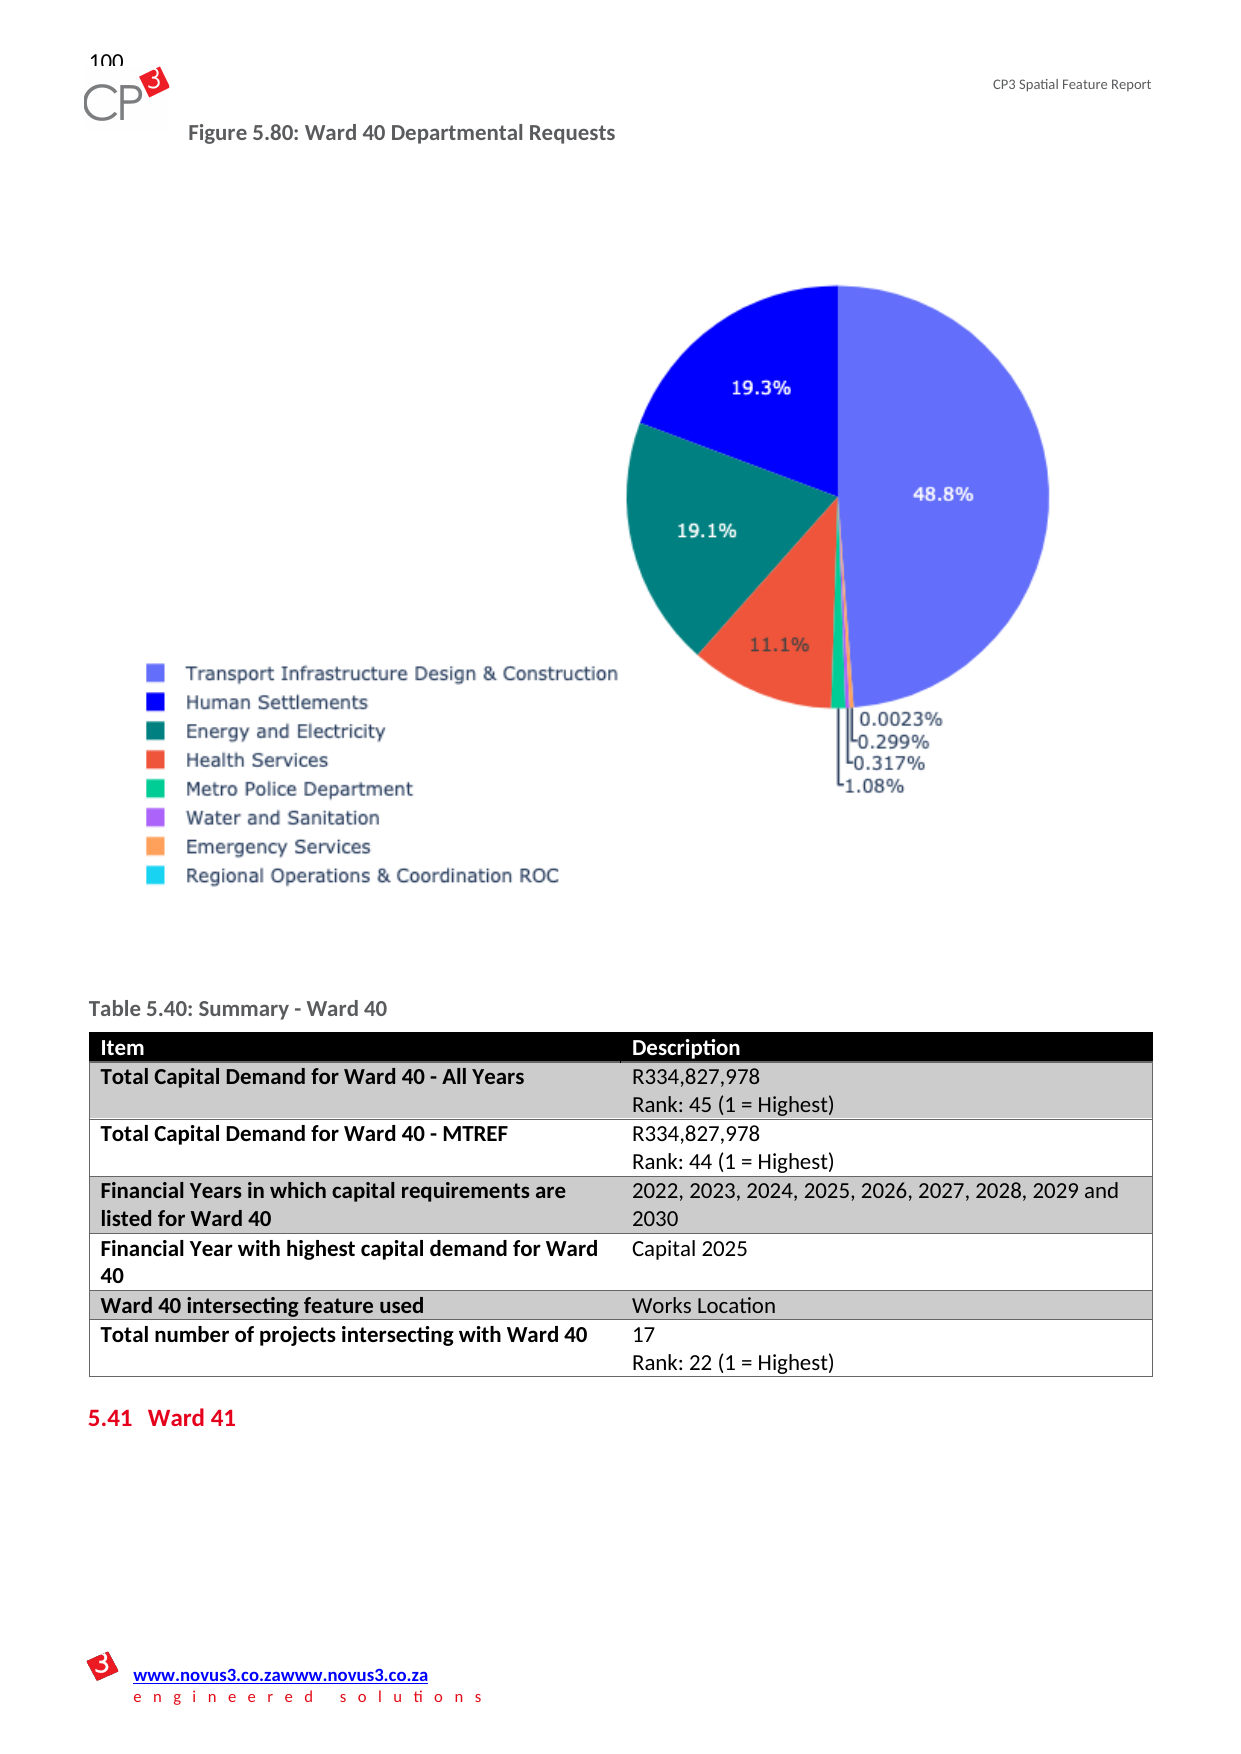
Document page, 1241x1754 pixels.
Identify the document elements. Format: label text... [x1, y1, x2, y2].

table_cell Total Capital Demand for Ward 40 - All Years [90, 1063, 621, 1118]
picture [83, 66, 170, 132]
table_header Description [621, 1033, 1152, 1061]
table_cell Financial Year with highest capital demand for Ward 40 [90, 1234, 621, 1290]
table_cell 2022, 2023, 2024, 2025, 2026, 2027, 2028, 2029 and 2030 [621, 1177, 1152, 1233]
table_cell Works Location [621, 1291, 1152, 1319]
table_cell Capital 2025 [621, 1234, 1152, 1290]
text Figure 5.80: Ward 40 Departmental Requests [89, 118, 1152, 146]
text Table 5.40: Summary - Ward 40 [89, 994, 1152, 1022]
table_cell Total Capital Demand for Ward 40 - MTREF [90, 1120, 621, 1176]
table_cell R334,827,978 Rank: 44 (1 = Highest) [621, 1120, 1152, 1176]
table_cell Total number of projects intersecting with Ward 40 [90, 1320, 621, 1376]
table_cell 17 Rank: 22 (1 = Highest) [621, 1320, 1152, 1376]
subtitle Ward 41 [88, 1402, 1152, 1432]
picture [107, 156, 1171, 916]
table_cell R334,827,978 Rank: 45 (1 = Highest) [621, 1063, 1152, 1118]
table_header Item [90, 1033, 620, 1061]
table_cell Financial Years in which capital requirements are listed for Ward 40 [90, 1177, 621, 1233]
table_cell Ward 40 intersecting feature used [90, 1291, 621, 1319]
picture [86, 1651, 119, 1681]
